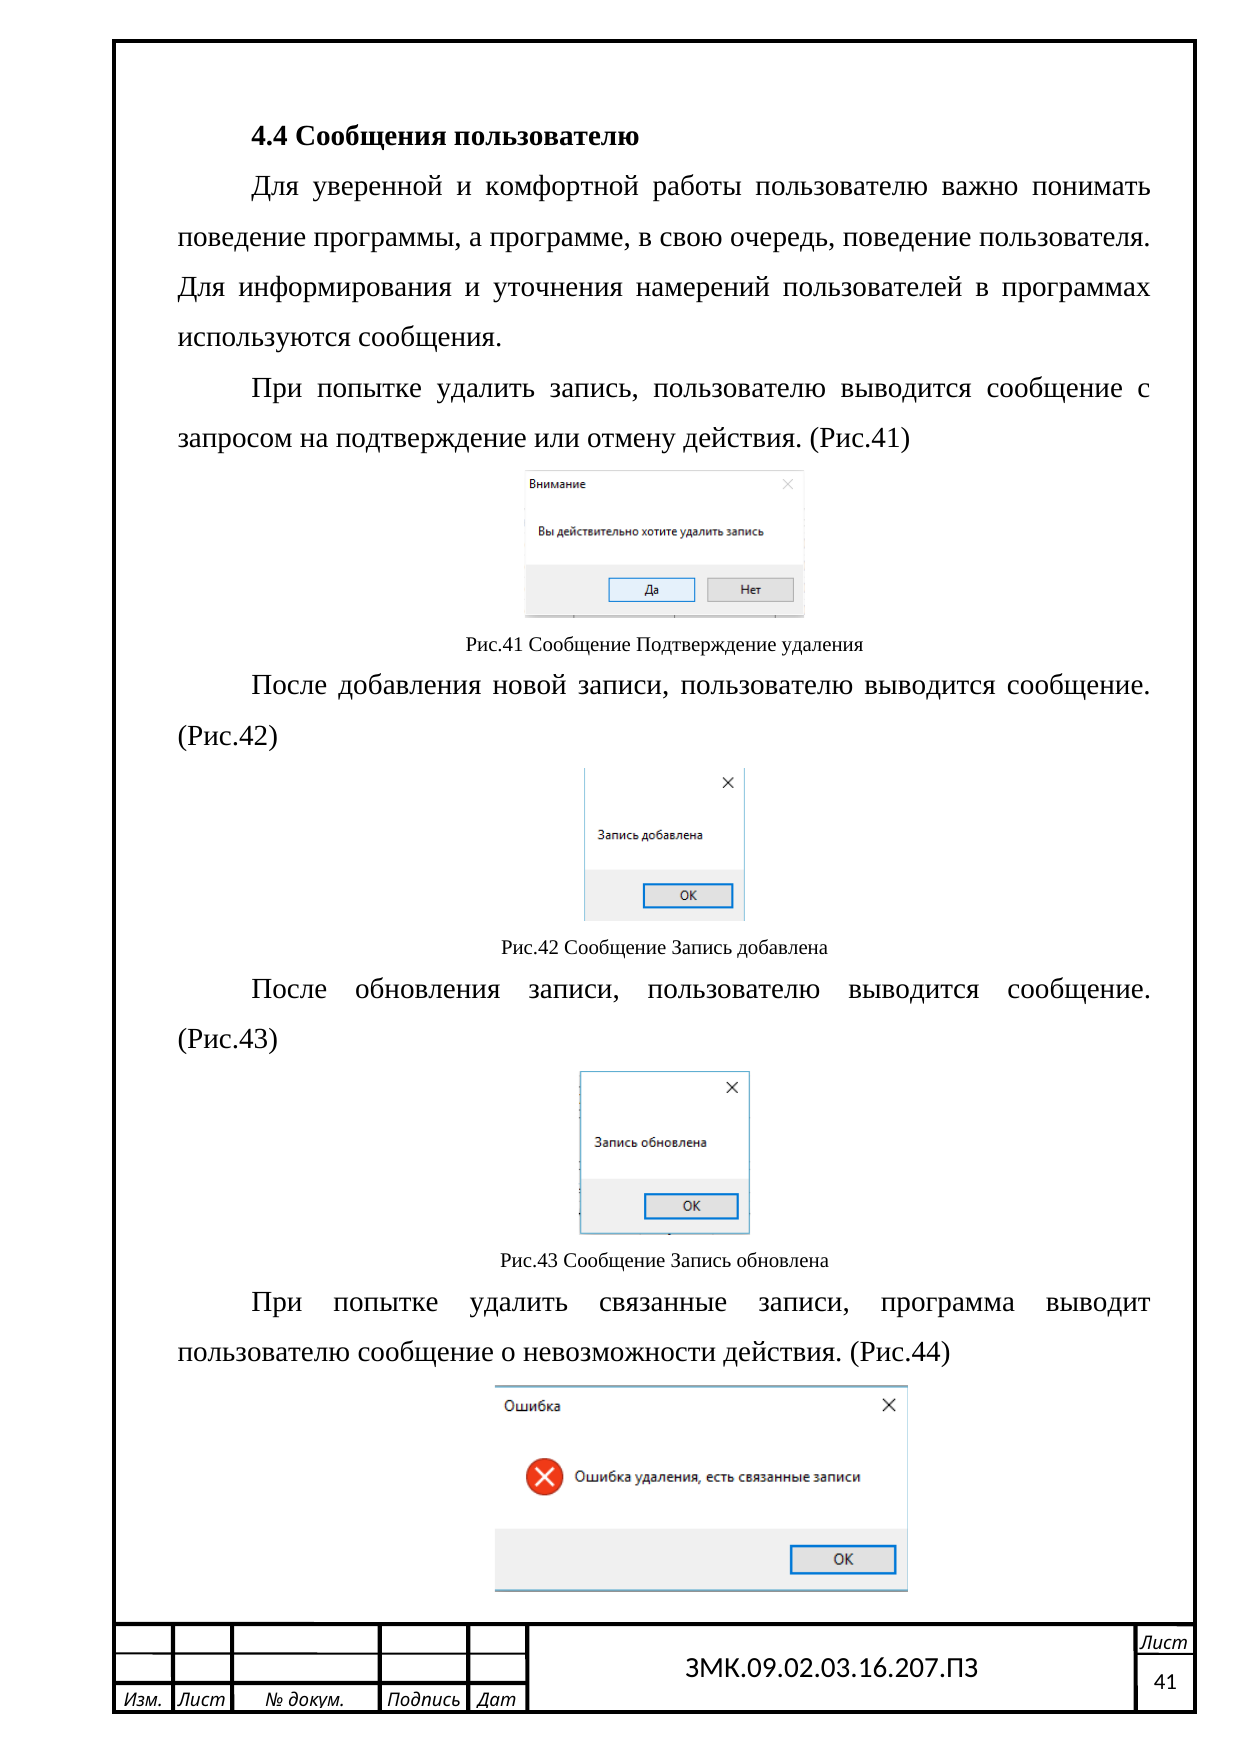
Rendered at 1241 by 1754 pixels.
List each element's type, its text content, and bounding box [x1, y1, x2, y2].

text При попытке удалить запись, пользователю выводится сообщение с запросом на подтверждение или отмену действия. (Рис.41) [177, 370, 1152, 453]
picture [494, 1385, 908, 1592]
picture [578, 1071, 751, 1235]
text Рис.43 Сообщение Запись обновлена [177, 1248, 1152, 1272]
text Для уверенной и комфортной работы пользователю важно понимать поведение программы, а программе, в свою очередь, поведение пользователя. Для информирования и уточнения намерений пользователей в программах используются сообщения. [177, 168, 1152, 353]
text Рис.42 Сообщение Запись добавлена [177, 935, 1152, 959]
text При попытке удалить связанные записи, программа выводит пользователю сообщение о невозможности действия. (Рис.44) [177, 1284, 1152, 1368]
picture [584, 768, 745, 921]
picture [524, 470, 805, 618]
text После обновления записи, пользователю выводится сообщение. (Рис.43) [177, 971, 1152, 1055]
text После добавления новой записи, пользователю выводится сообщение. (Рис.42) [177, 667, 1152, 751]
text Рис.41 Сообщение Подтверждение удаления [177, 631, 1152, 656]
text 4.4 Сообщения пользователю [177, 118, 1140, 152]
